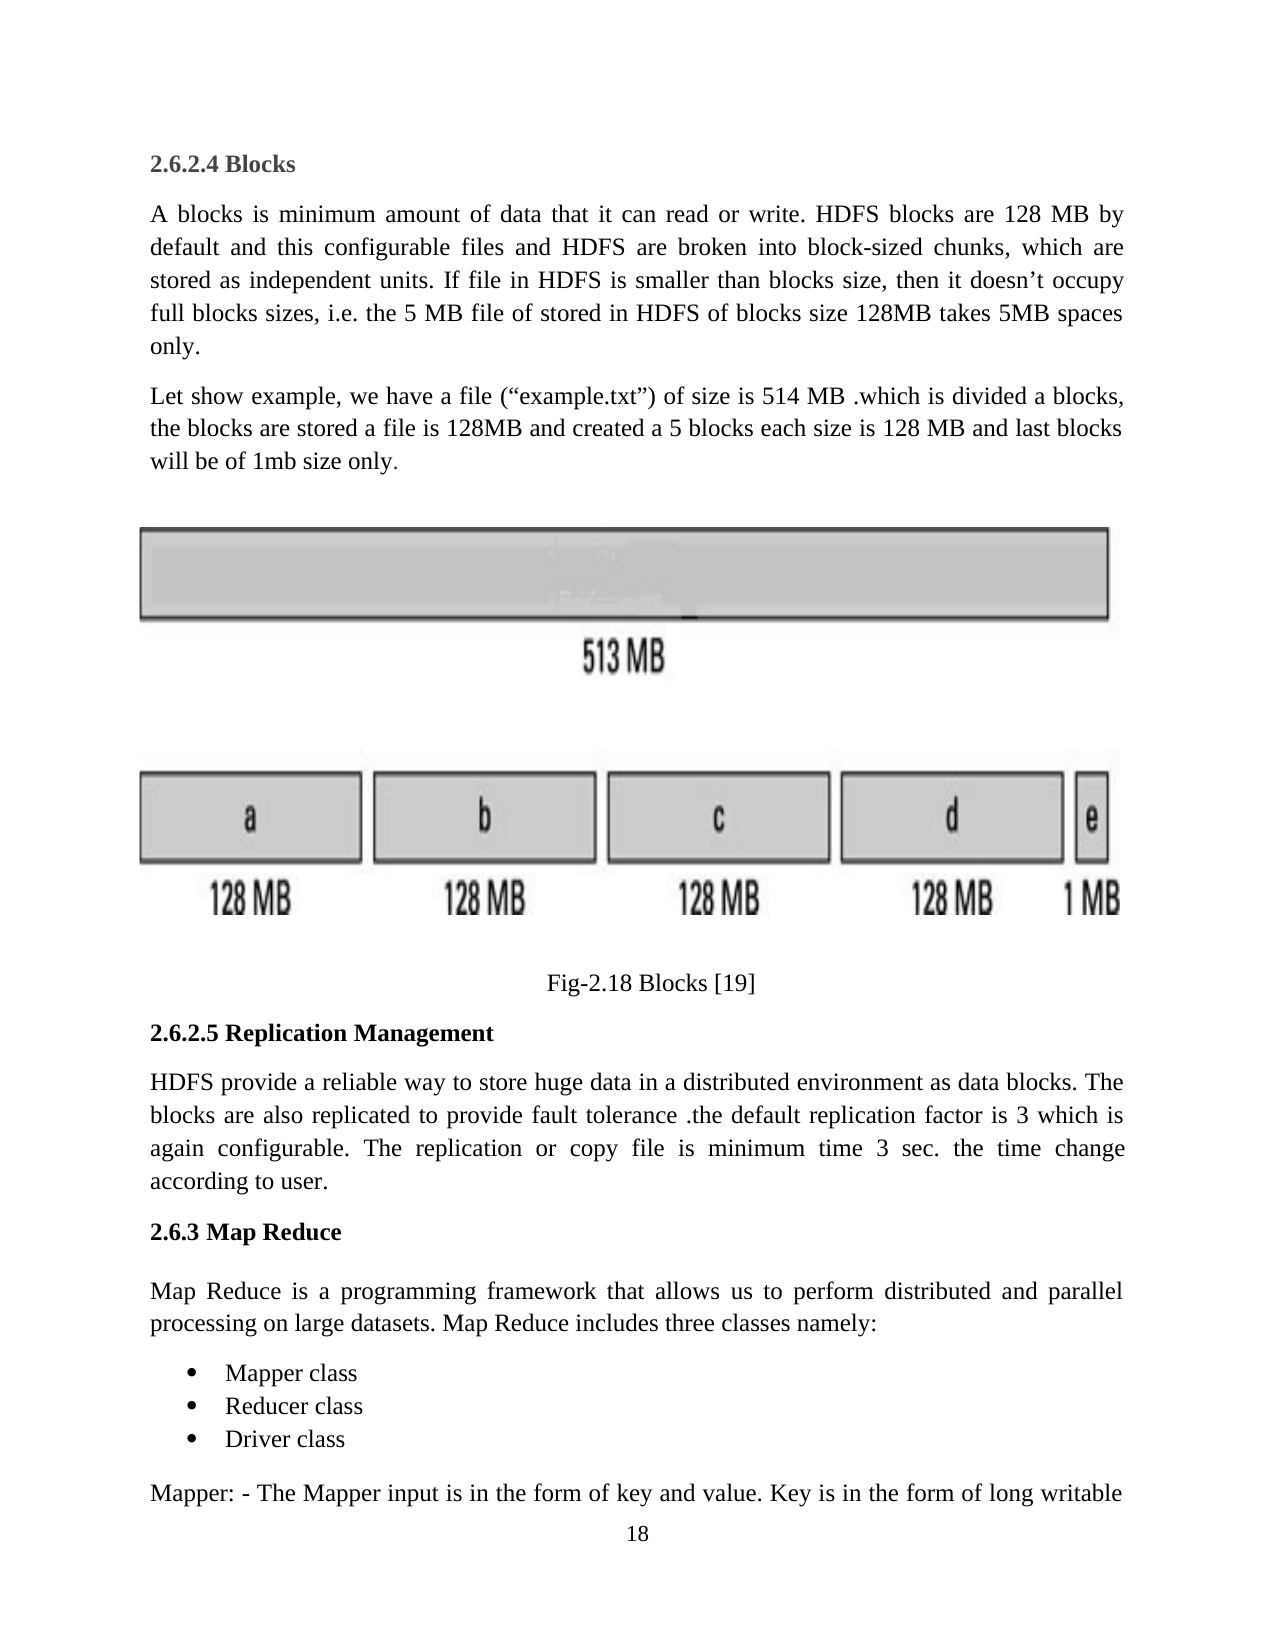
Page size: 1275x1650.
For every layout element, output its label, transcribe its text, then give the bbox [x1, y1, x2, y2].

text A blocks is minimum amount of data that it can read or write. HDFS blocks are 128 MB by default and this configurable files and HDFS are broken into block-sized chunks, which are stored as independent units. If file in HDFS is smaller than blocks size, then it doesn’t occupy full blocks sizes, i.e. the 5 MB file of stored in HDFS of blocks size 128MB takes 5MB spaces only. [150, 199, 1125, 360]
picture [139, 527, 1120, 915]
list Blocks [150, 149, 1210, 178]
text Let show example, we have a file (“example.txt”) of size is 514 MB .which is divided a blocks, the blocks are stored a file is 128MB and created a 5 blocks each size is 128 MB and last blocks will be of 1mb size only. [150, 381, 1125, 474]
text Fig-2.18 Blocks [19] [547, 968, 1210, 996]
text Map Reduce is a programming framework that allows us to perform distributed and parallel processing on large datasets. Map Reduce includes three classes namely: [150, 1276, 1124, 1337]
list Reducer class [187, 1391, 1210, 1420]
subtitle Map Reduce [150, 1217, 1210, 1246]
list Driver class [187, 1424, 1210, 1453]
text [150, 1478, 1125, 1507]
text HDFS provide a reliable way to store huge data in a distributed environment as data blocks. The blocks are also replicated to provide fault tolerance .the default replication factor is 3 which is again configurable. The replication or copy file is minimum time 3 sec. the time change according to user. [150, 1067, 1125, 1195]
subtitle Replication Management [150, 1018, 1210, 1047]
list Mapper class [187, 1358, 1210, 1387]
